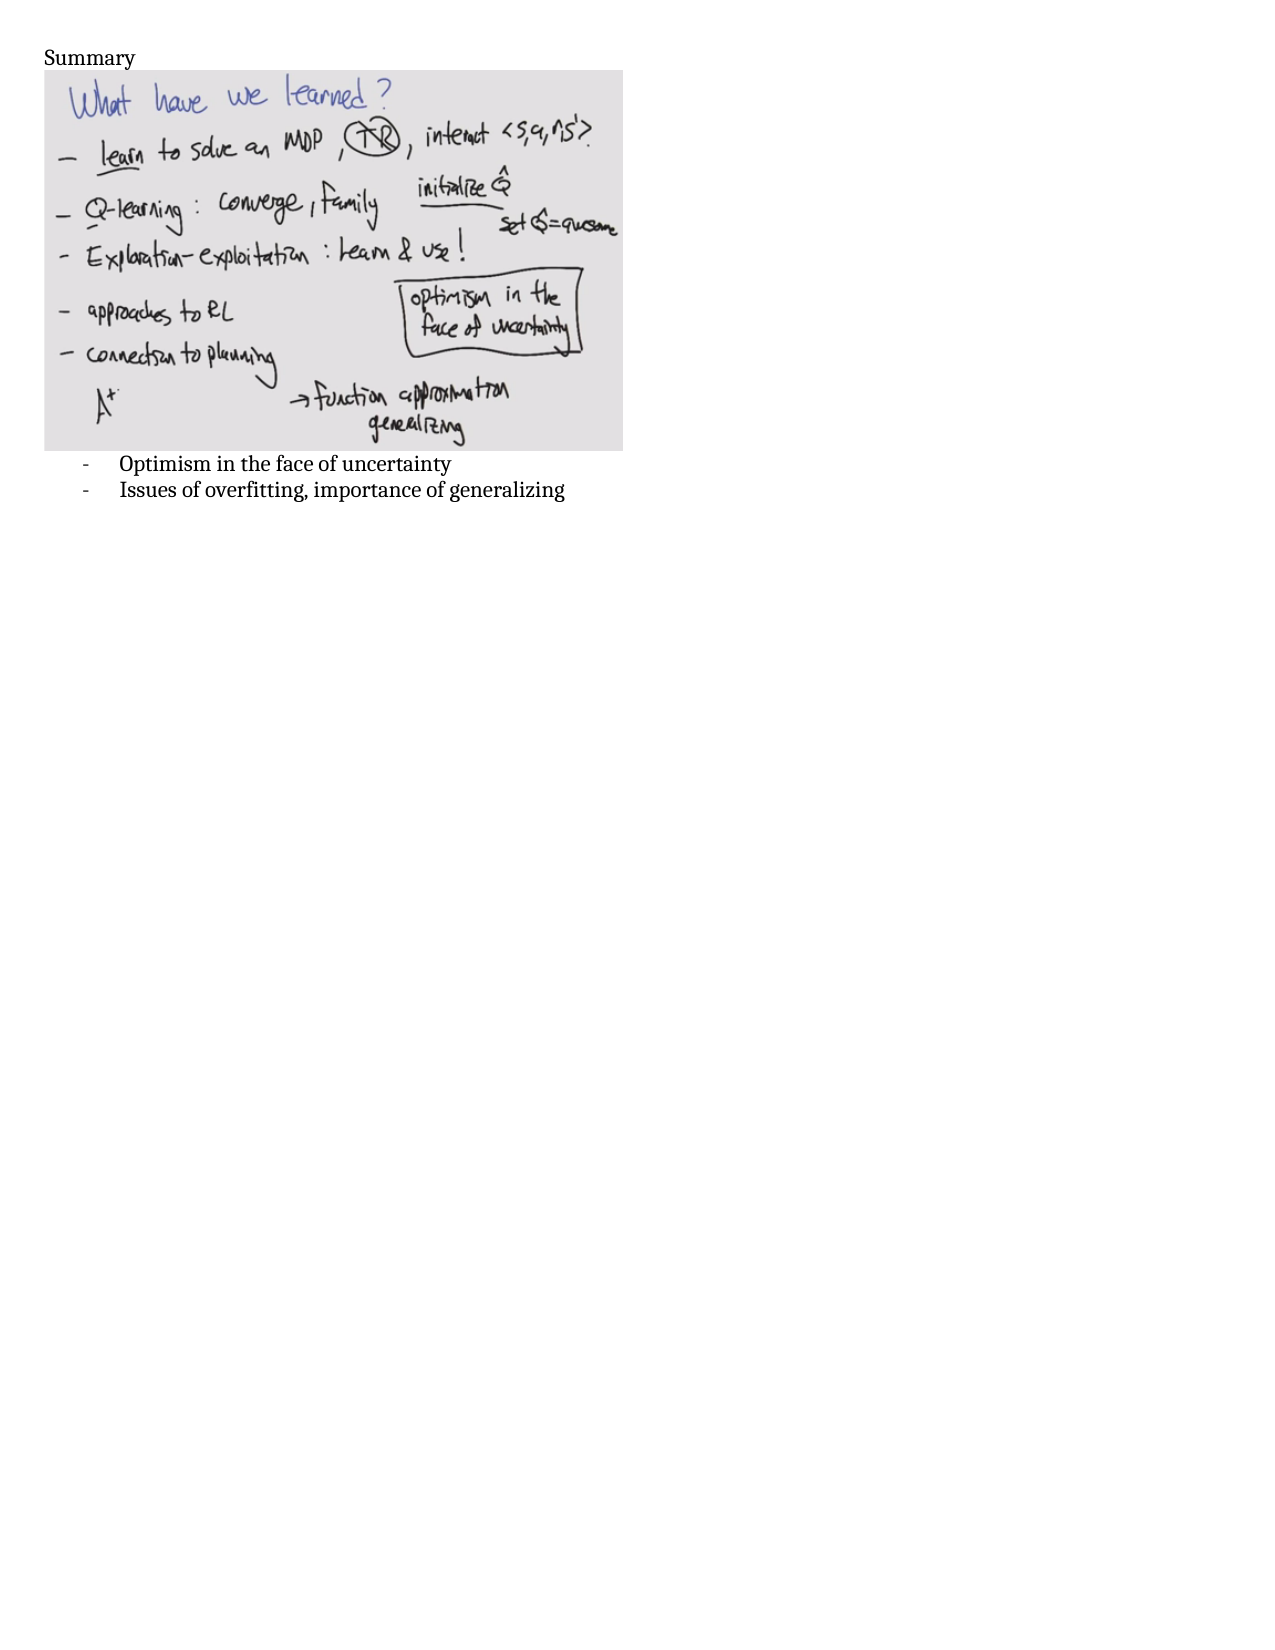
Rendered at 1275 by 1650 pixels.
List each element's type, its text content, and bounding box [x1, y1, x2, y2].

text Summary [44, 44, 605, 70]
picture [44, 70, 623, 451]
list Optimism in the face of uncertainty [82, 451, 605, 477]
list Issues of overfitting, importance of generalizing [82, 477, 605, 503]
